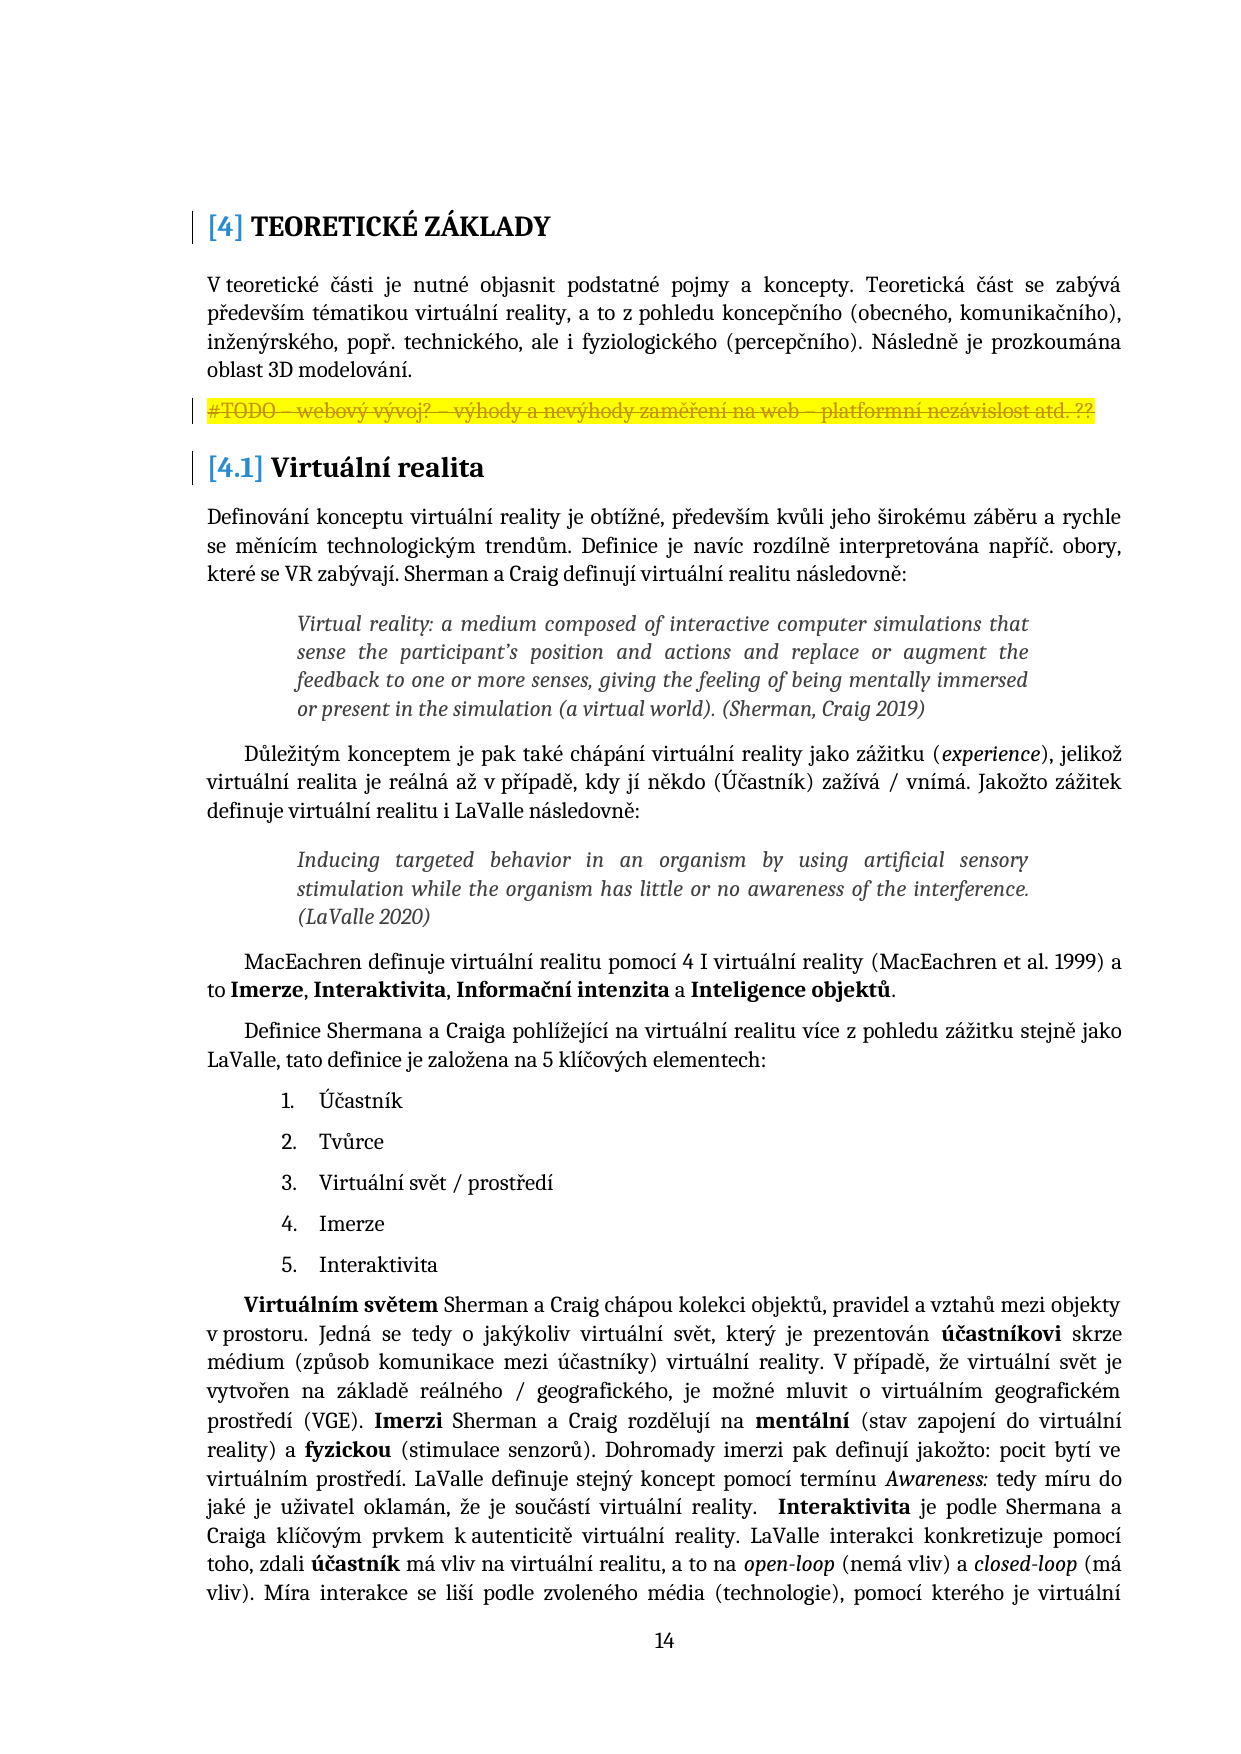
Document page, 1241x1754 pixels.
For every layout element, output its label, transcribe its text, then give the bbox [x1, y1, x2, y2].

list Účastník [281, 1088, 1122, 1114]
text Virtual reality: a medium composed of interactive computer simulations that sense the participant’s position and actions and replace or augment the feedback to one or more senses, giving the feeling of being mentally immersed or present in the simulation (a virtual world). (Sherman, Craig 2019) [297, 610, 1032, 722]
subtitle Teoretické základy [207, 211, 1122, 244]
list Interaktivita [281, 1251, 1122, 1278]
text V teoretické části je nutné objasnit podstatné pojmy a koncepty. Teoretická část se zabývá především tématikou virtuální reality, a to z pohledu koncepčního (obecného, komunikačního), inženýrského, popř. technického, ale i fyziologického (percepčního). Následně je prozkoumána oblast 3D modelování. [207, 272, 1122, 383]
list Virtuální svět / prostředí [281, 1169, 1122, 1196]
text Definování konceptu virtuální reality je obtížné, především kvůli jeho širokému záběru a rychle se měnícím technologickým trendům. Definice je navíc rozdílně interpretována napříč. obory, které se VR zabývají. Sherman a Craig definují virtuální realitu následovně: [207, 504, 1122, 587]
text Definice Shermana a Craiga pohlížející na virtuální realitu více z pohledu zážitku stejně jako LaValle, tato definice je založena na 5 klíčových elementech: [207, 1018, 1122, 1073]
list Imerze [281, 1210, 1122, 1237]
text Inducing targeted behavior in an organism by using artificial sensory stimulation while the organism has little or no awareness of the interference. (LaValle 2020) [297, 847, 1032, 930]
list Tvůrce [281, 1128, 1122, 1155]
subtitle Virtuální realita [207, 451, 1122, 485]
text MacEachren definuje virtuální realitu pomocí 4 I virtuální reality (MacEachren et al. 1999) a to Imerze, Interaktivita, Informační intenzita a Inteligence objektů. [207, 949, 1122, 1004]
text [207, 1292, 1122, 1606]
text Důležitým konceptem je pak také chápání virtuální reality jako zážitku (experience), jelikož virtuální realita je reálná až v případě, kdy jí někdo (Účastník) zažívá / vnímá. Jakožto zážitek definuje virtuální realitu i LaValle následovně: [207, 741, 1122, 824]
